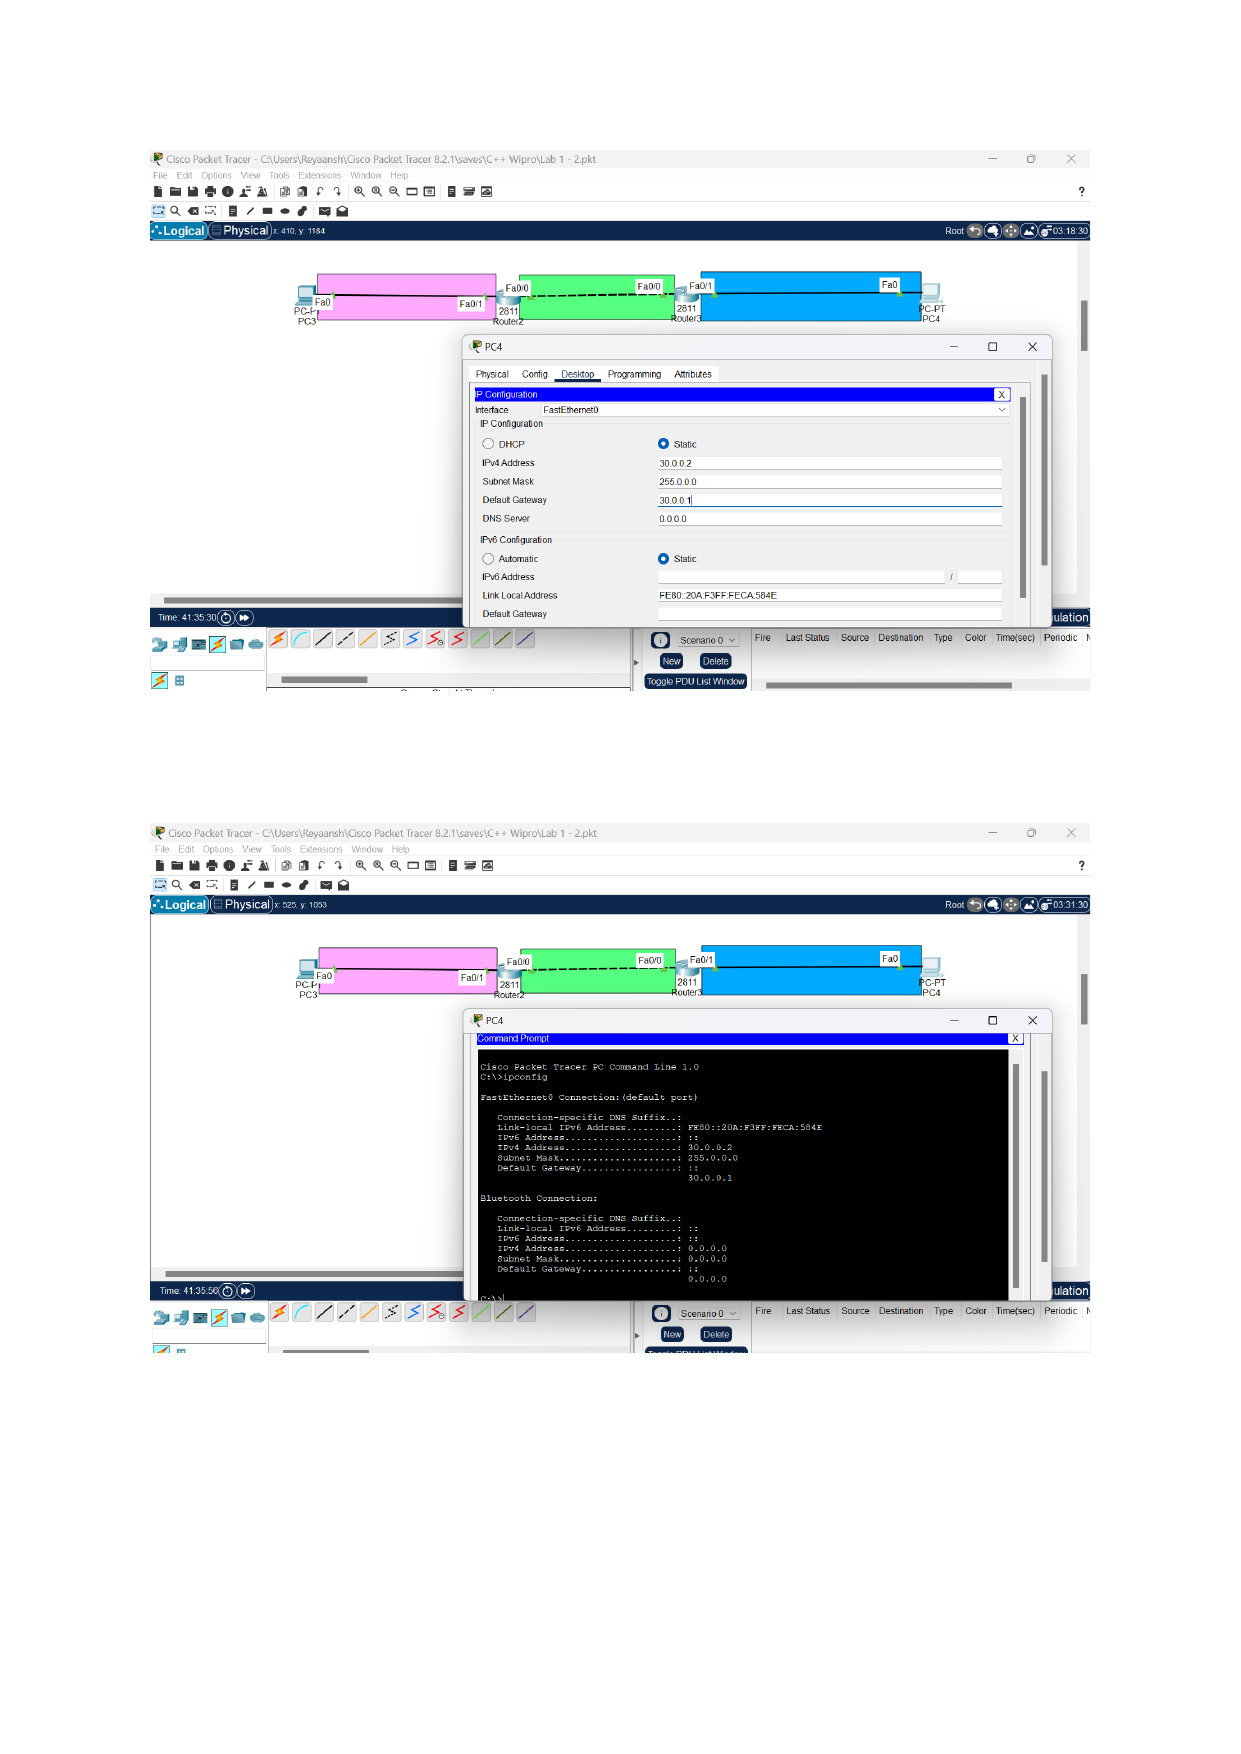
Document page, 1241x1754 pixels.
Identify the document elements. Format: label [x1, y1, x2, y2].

picture [183, 227, 190, 236]
picture [150, 823, 1091, 1353]
picture [150, 150, 1091, 691]
